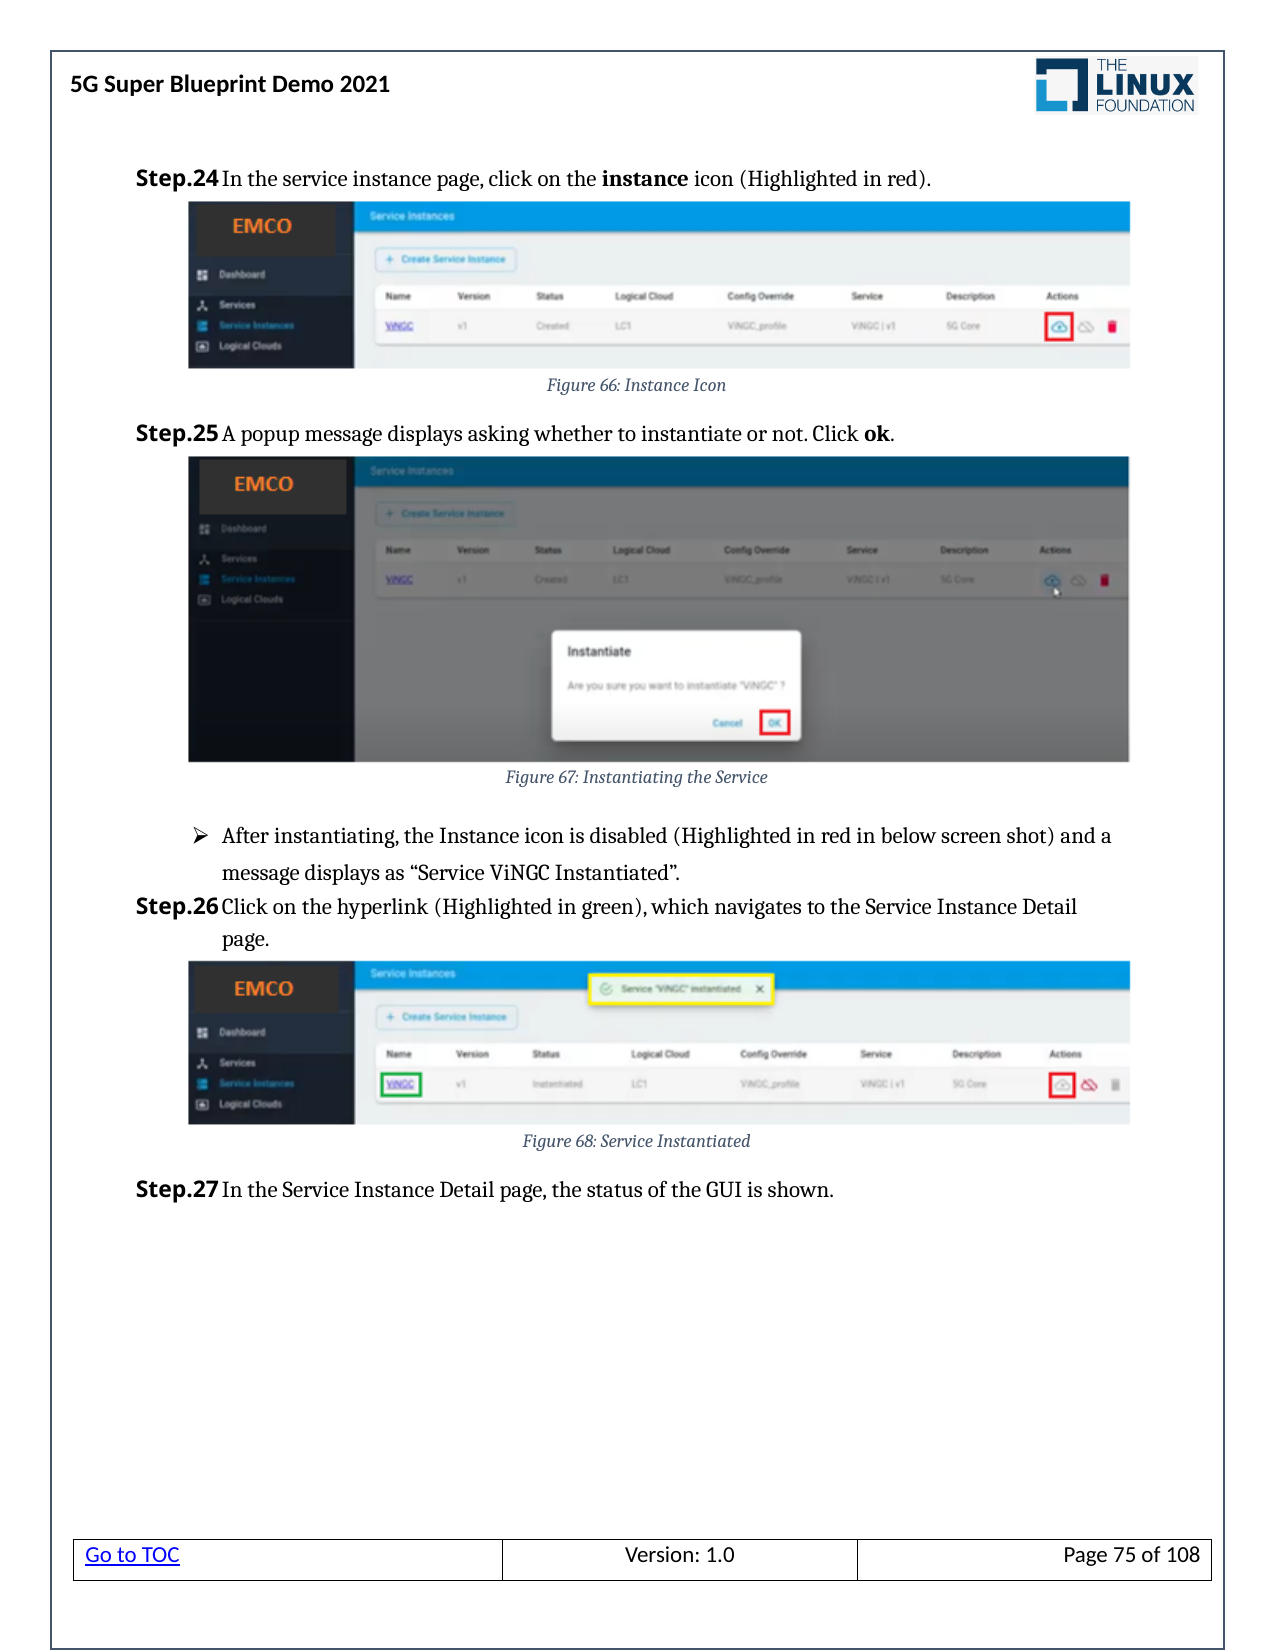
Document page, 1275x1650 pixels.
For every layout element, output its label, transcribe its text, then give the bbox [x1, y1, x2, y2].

text Figure 66: Instance Icon [148, 374, 1127, 396]
list A popup message displays asking whether to instantiate or not. Click ok. [177, 417, 1127, 448]
list In the service instance page, click on the instance icon (Highlighted in red). [177, 162, 1127, 193]
list After instantiating, the Instance icon is disabled (Highlighted in red in below screen shot) and a message displays as “Service ViNGC Instantiated”. [192, 809, 1127, 886]
text Figure 67: Instantiating the Service [148, 767, 1127, 788]
text Figure 68: Service Instantiated [148, 1131, 1127, 1152]
list Click on the hyperlink (Highlighted in green), which navigates to the Service Instance Detail page. [177, 890, 1127, 952]
picture [184, 197, 1134, 375]
list In the Service Instance Detail page, the status of the GUI is shown. [177, 1173, 1127, 1204]
picture [184, 452, 1134, 767]
picture [1034, 56, 1199, 115]
picture [184, 955, 1134, 1131]
